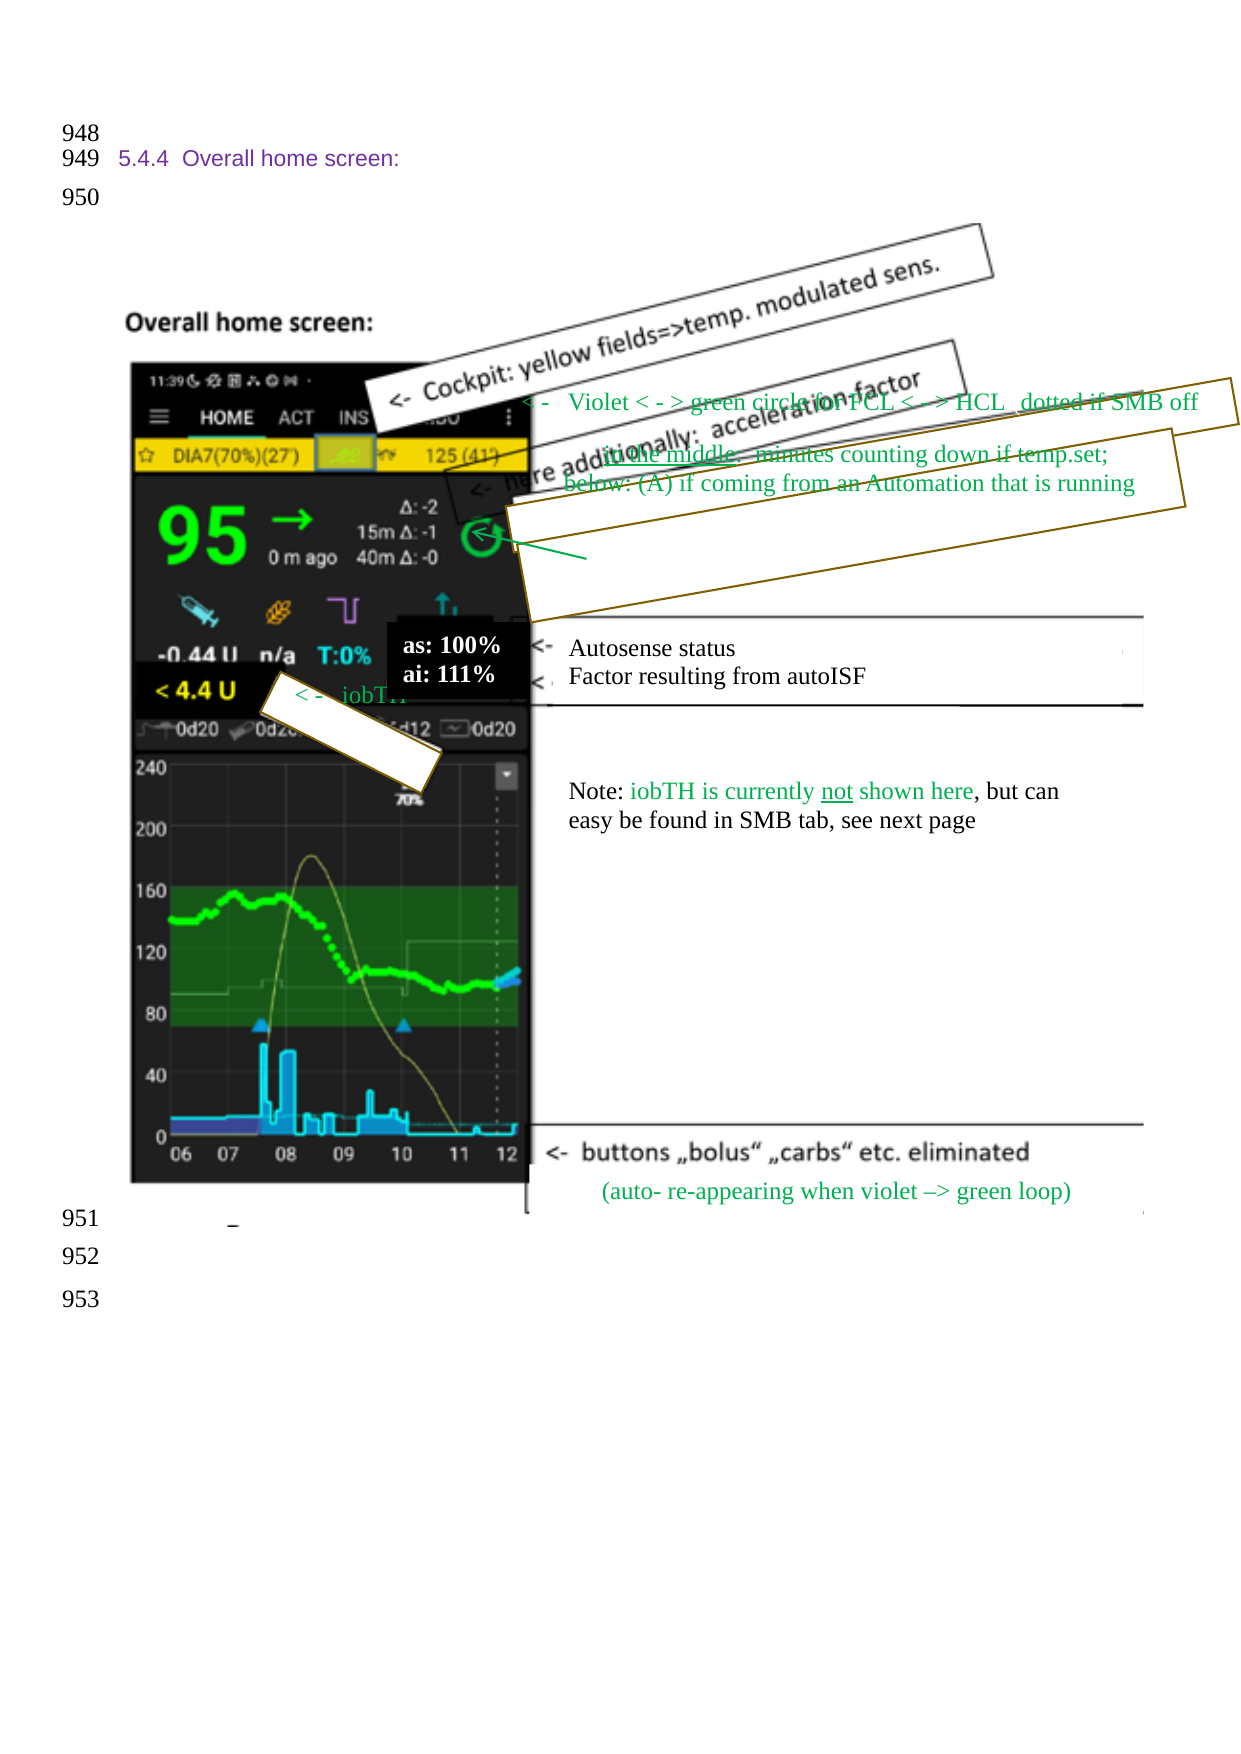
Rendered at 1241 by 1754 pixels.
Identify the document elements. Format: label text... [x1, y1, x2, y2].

text 5.4.4 Overall home screen: (The violet FCL button might not yet be launched; bottom buttons can also be manually eliminated via AAPS Preferences/Overview/Buttons) [118, 144, 1122, 210]
picture [759, 452, 764, 460]
picture [118, 223, 1144, 1227]
